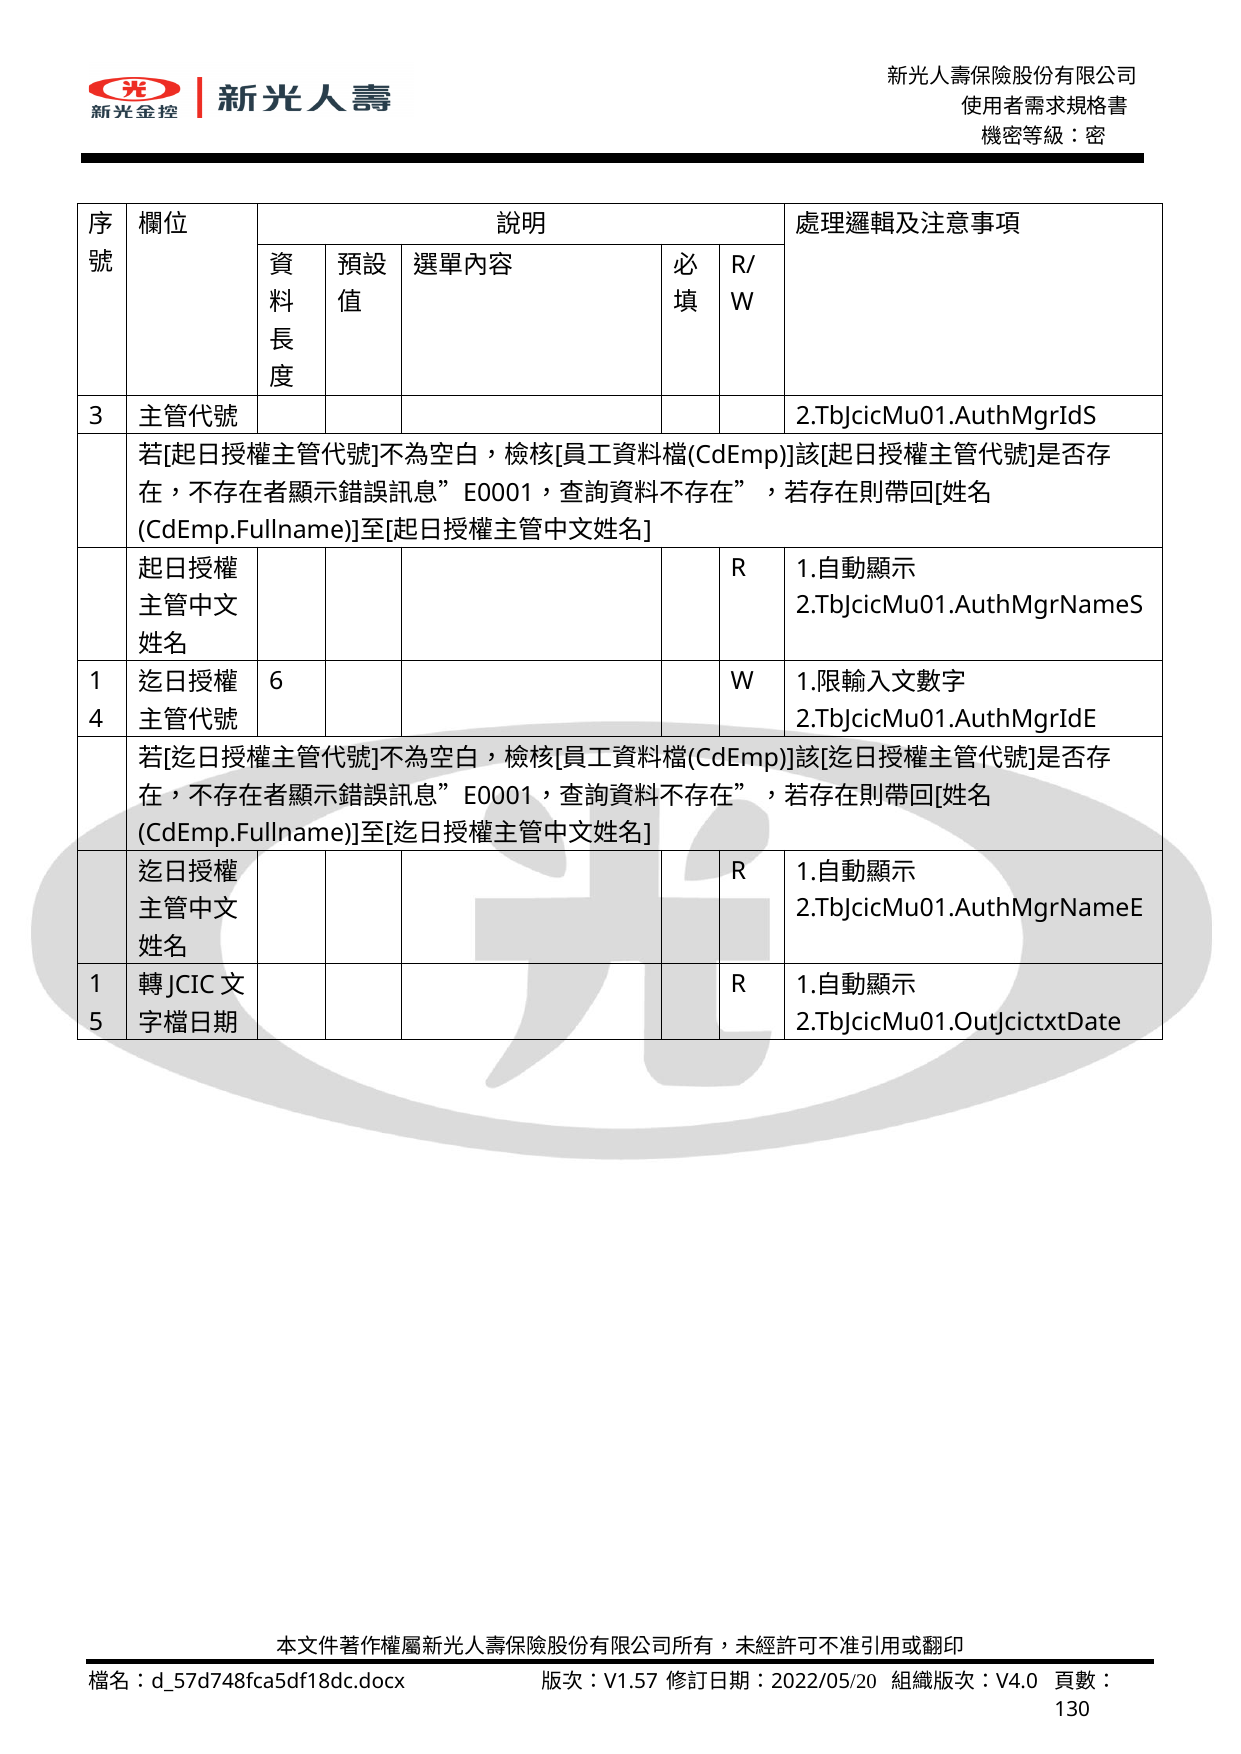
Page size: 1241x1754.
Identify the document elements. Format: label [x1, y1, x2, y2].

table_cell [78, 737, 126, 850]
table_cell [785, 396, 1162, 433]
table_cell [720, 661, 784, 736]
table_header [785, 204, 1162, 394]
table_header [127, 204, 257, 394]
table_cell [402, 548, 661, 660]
picture [88, 61, 414, 118]
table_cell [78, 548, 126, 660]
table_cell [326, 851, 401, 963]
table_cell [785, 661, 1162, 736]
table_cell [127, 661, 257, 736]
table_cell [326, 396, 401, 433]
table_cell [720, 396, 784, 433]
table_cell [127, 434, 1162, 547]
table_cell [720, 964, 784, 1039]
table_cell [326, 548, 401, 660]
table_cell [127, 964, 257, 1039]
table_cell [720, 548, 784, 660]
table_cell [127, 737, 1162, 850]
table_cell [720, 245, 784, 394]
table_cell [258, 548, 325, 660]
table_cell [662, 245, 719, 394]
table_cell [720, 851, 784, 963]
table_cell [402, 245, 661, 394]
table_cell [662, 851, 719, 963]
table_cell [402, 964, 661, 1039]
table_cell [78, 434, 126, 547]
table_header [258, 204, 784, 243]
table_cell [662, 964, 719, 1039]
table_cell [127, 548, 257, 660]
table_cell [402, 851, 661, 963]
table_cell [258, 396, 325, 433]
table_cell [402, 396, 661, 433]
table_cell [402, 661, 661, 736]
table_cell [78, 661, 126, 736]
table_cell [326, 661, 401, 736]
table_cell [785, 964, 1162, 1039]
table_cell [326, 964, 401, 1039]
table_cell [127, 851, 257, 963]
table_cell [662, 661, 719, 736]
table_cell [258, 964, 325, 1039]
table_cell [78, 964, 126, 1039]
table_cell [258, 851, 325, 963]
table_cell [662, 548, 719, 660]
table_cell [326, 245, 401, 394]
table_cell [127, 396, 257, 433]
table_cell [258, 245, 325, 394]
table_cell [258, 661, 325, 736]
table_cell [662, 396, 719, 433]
picture [25, 713, 1215, 1166]
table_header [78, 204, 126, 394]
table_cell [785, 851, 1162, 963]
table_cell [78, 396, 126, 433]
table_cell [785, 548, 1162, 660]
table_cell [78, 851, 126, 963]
